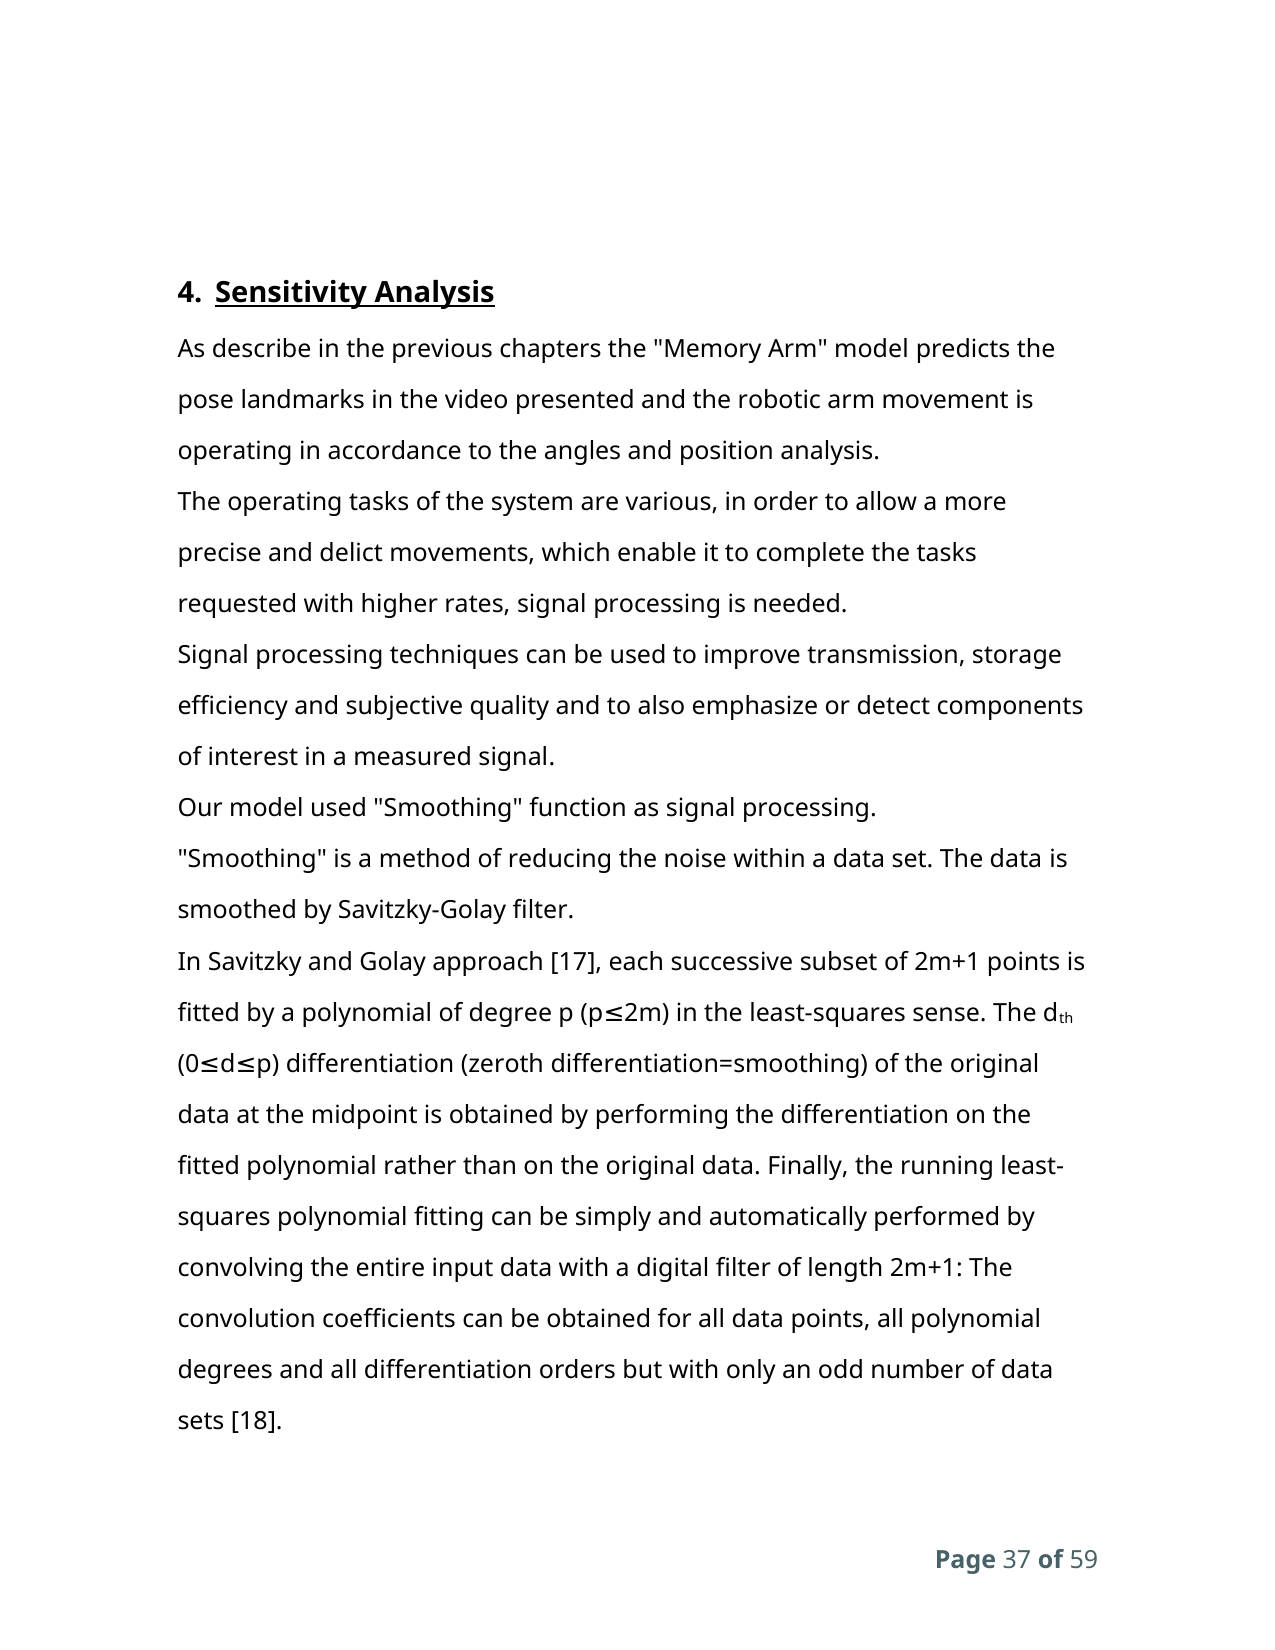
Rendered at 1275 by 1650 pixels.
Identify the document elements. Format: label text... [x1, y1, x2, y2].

list Sensitivity Analysis [177, 271, 1098, 311]
text Our model used "Smoothing" function as signal processing. [177, 790, 1098, 824]
text As describe in the previous chapters the "Memory Arm" model predicts the pose landmarks in the video presented and the robotic arm movement is operating in accordance to the angles and position analysis. [177, 331, 1098, 467]
text "Smoothing" is a method of reducing the noise within a data set. The data is smoothed by Savitzky-Golay filter. [177, 841, 1098, 926]
text The operating tasks of the system are various, in order to allow a more precise and delict movements, which enable it to complete the tasks requested with higher rates, signal processing is needed. [177, 484, 1098, 620]
text In Savitzky and Golay approach [17], each successive subset of 2m+1 points is fitted by a polynomial of degree p (p≤2m) in the least-squares sense. The dth (0≤d≤p) differentiation (zeroth differentiation=smoothing) of the original data at the midpoint is obtained by performing the differentiation on the fitted polynomial rather than on the original data. Finally, the running least-squares polynomial fitting can be simply and automatically performed by convolving the entire input data with a digital filter of length 2m+1: The convolution coefficients can be obtained for all data points, all polynomial degrees and all differentiation orders but with only an odd number of data sets [18]. [177, 943, 1098, 1437]
text Signal processing techniques can be used to improve transmission, storage efficiency and subjective quality and to also emphasize or detect components of interest in a measured signal. [177, 637, 1098, 773]
